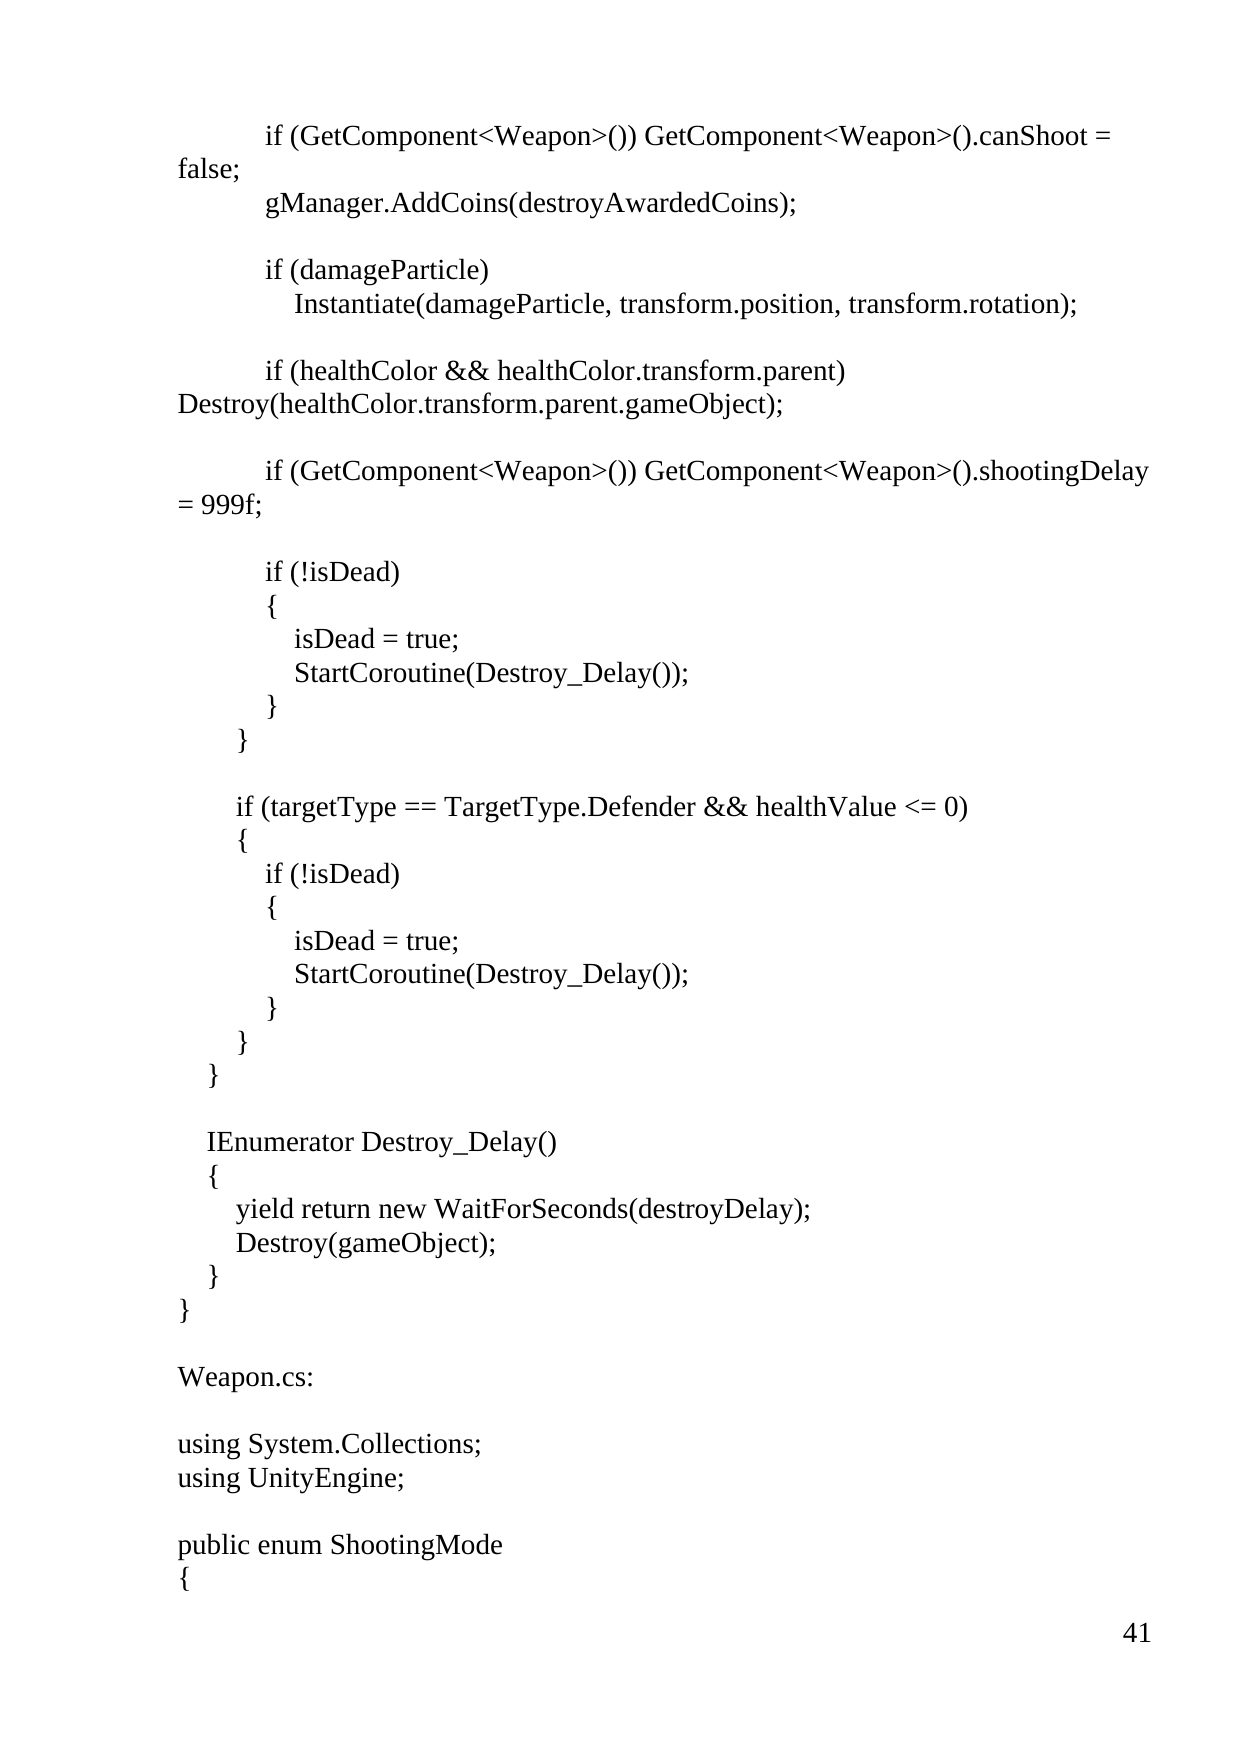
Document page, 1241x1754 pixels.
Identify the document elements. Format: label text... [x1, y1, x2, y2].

text { [177, 1158, 1152, 1191]
text Destroy(gameObject); [177, 1225, 1152, 1258]
text yield return new WaitForSeconds(destroyDelay); [177, 1191, 1152, 1225]
text Weapon.cs: using System.Collections; [177, 1359, 1152, 1460]
text gManager.AddCoins(destroyAwardedCoins); [177, 185, 1152, 219]
text } [177, 688, 1152, 722]
text if (!isDead) [177, 856, 1152, 889]
text { [177, 822, 1152, 856]
text } [177, 1024, 1152, 1057]
text if (GetComponent<Weapon>()) GetComponent<Weapon>().shootingDelay = 999f; [177, 453, 1152, 521]
text Instantiate(damageParticle, transform.position, transform.rotation); [177, 286, 1152, 319]
text } [177, 1057, 1152, 1091]
text isDead = true; [177, 621, 1152, 655]
text } [177, 722, 1152, 755]
text isDead = true; [177, 923, 1152, 957]
text public enum ShootingMode [177, 1527, 1152, 1560]
text { [177, 588, 1152, 621]
text using UnityEngine; [177, 1460, 1152, 1493]
text if (GetComponent<Weapon>()) GetComponent<Weapon>().canShoot = false; [177, 118, 1152, 185]
text if (damageParticle) [177, 252, 1152, 286]
text { [177, 1560, 1152, 1594]
text if (!isDead) [177, 554, 1152, 588]
text { [177, 889, 1152, 923]
text StartCoroutine(Destroy_Delay()); [177, 655, 1152, 688]
text StartCoroutine(Destroy_Delay()); [177, 957, 1152, 990]
text } [177, 990, 1152, 1024]
text IEnumerator Destroy_Delay() [177, 1124, 1152, 1158]
text } [177, 1258, 1152, 1292]
text } [177, 1292, 1152, 1326]
text if (targetType == TargetType.Defender && healthValue <= 0) [177, 789, 1152, 822]
text if (healthColor && healthColor.transform.parent) Destroy(healthColor.transform.parent.gameObject); [177, 353, 1152, 420]
